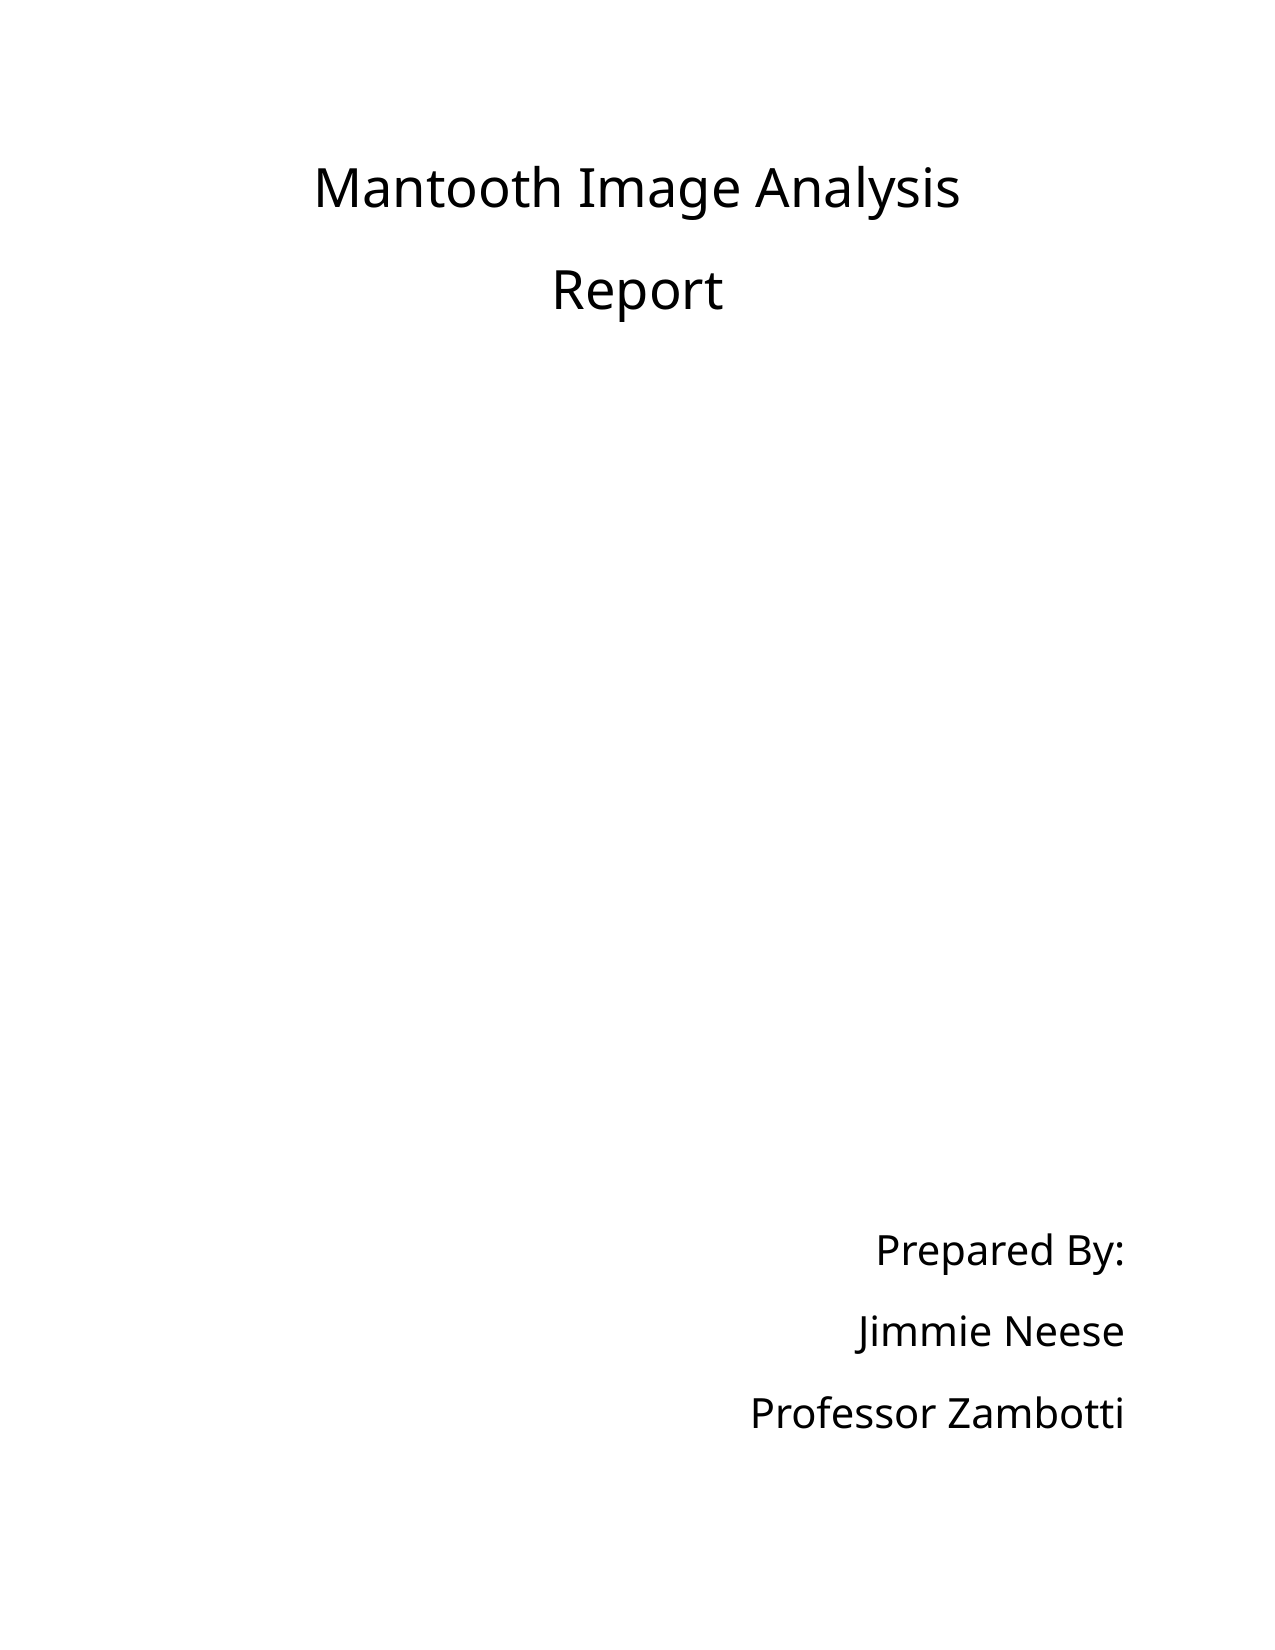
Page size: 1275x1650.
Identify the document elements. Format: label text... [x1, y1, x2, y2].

text Report [150, 251, 1125, 325]
text Mantooth Image Analysis [150, 150, 1125, 224]
text Jimmie Neese [150, 1302, 1125, 1359]
text Prepared By: [150, 1220, 1125, 1277]
text Professor Zambotti [150, 1384, 1125, 1441]
